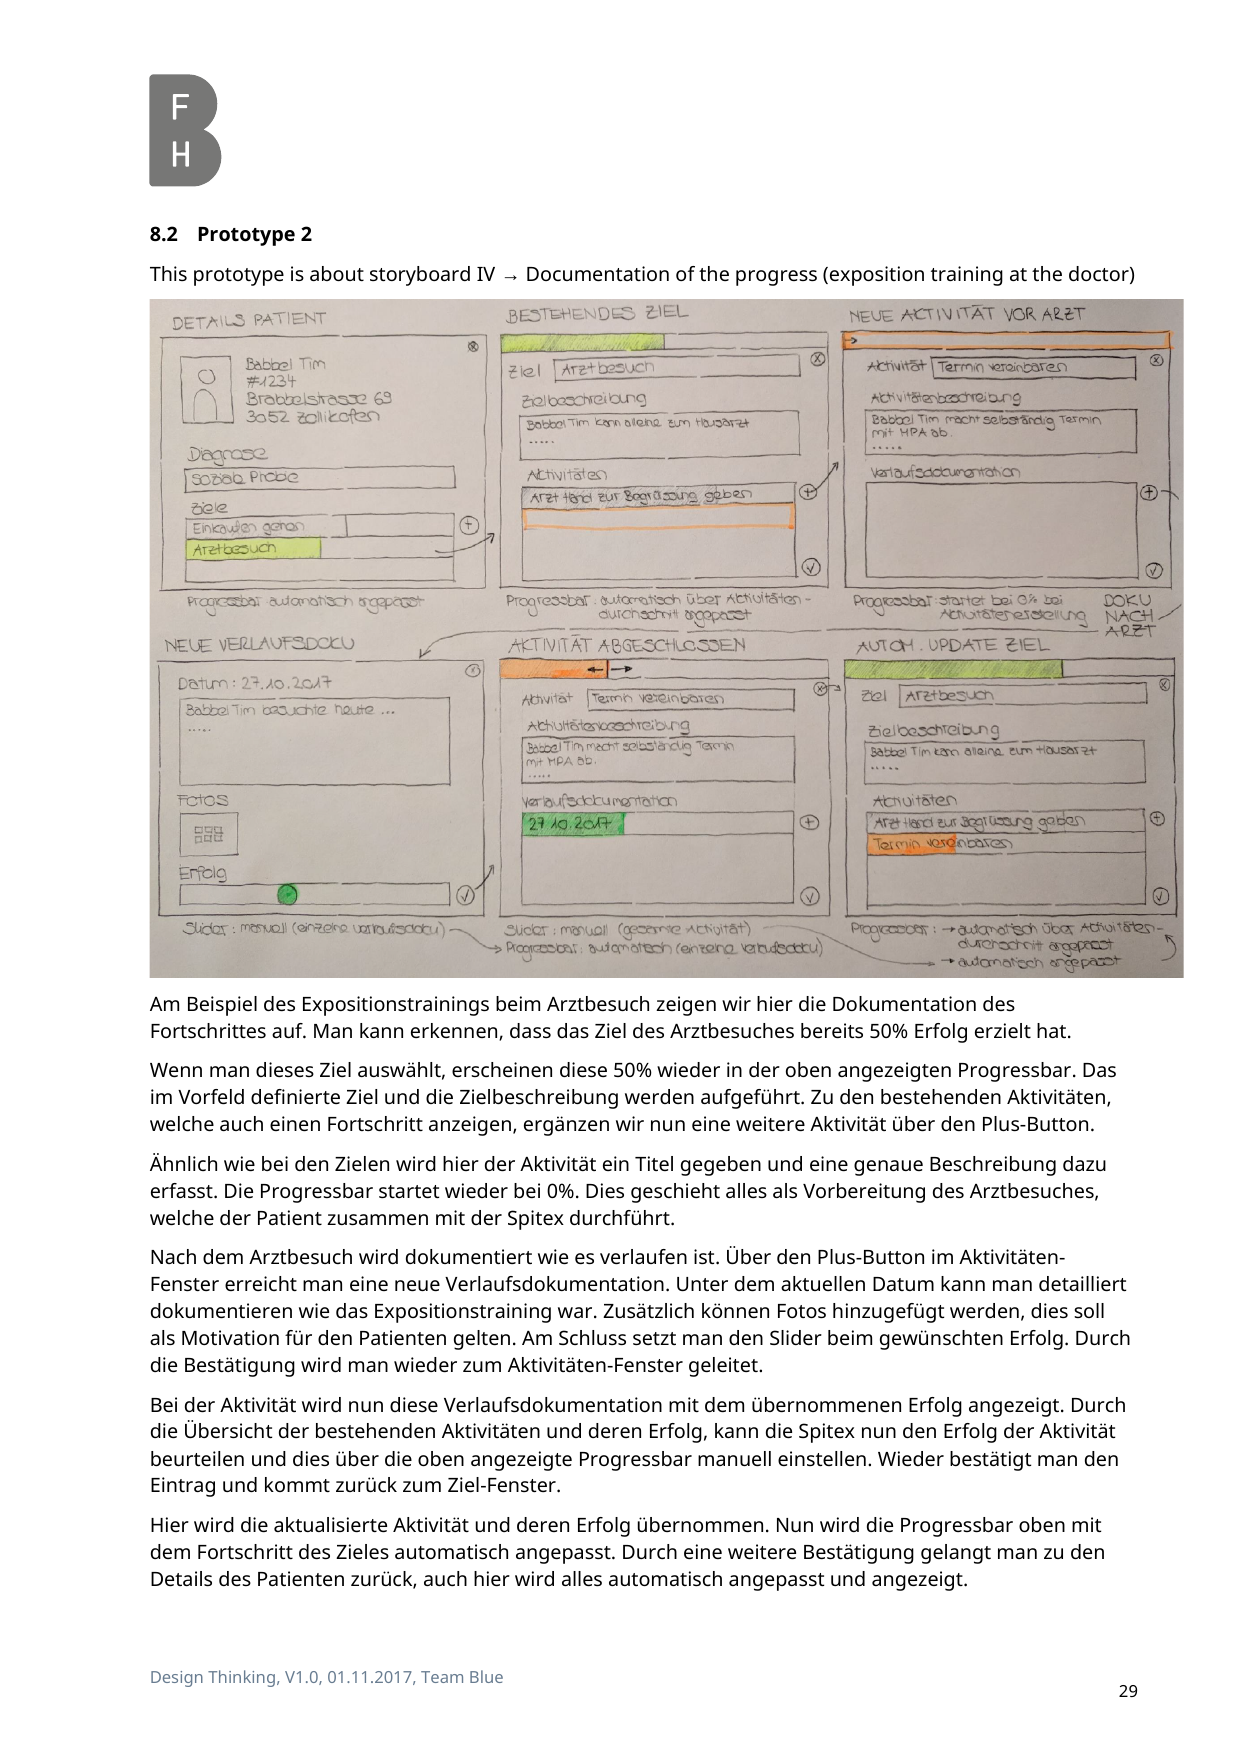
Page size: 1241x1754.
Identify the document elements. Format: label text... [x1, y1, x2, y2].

text Am Beispiel des Expositionstrainings beim Arztbesuch zeigen wir hier die Dokumentation des Fortschrittes auf. Man kann erkennen, dass das Ziel des Arztbesuches bereits 50% Erfolg erzielt hat. [149, 990, 1136, 1044]
picture [149, 299, 1184, 978]
text Ähnlich wie bei den Zielen wird hier der Aktivität ein Titel gegeben und eine genaue Beschreibung dazu erfasst. Die Progressbar startet wieder bei 0%. Dies geschieht alles als Vorbereitung des Arztbesuches, welche der Patient zusammen mit der Spitex durchführt. [149, 1150, 1136, 1231]
text Wenn man dieses Ziel auswählt, erscheinen diese 50% wieder in der oben angezeigten Progressbar. Das im Vorfeld definierte Ziel und die Zielbeschreibung werden aufgeführt. Zu den bestehenden Aktivitäten, welche auch einen Fortschritt anzeigen, ergänzen wir nun eine weitere Aktivität über den Plus-Button. [149, 1057, 1136, 1137]
subtitle Prototype 2 [149, 221, 1136, 248]
text Bei der Aktivität wird nun diese Verlaufsdokumentation mit dem übernommenen Erfolg angezeigt. Durch die Übersicht der bestehenden Aktivitäten und deren Erfolg, kann die Spitex nun den Erfolg der Aktivität beurteilen und dies über die oben angezeigte Progressbar manuell einstellen. Wieder bestätigt man den Eintrag und kommt zurück zum Ziel-Fenster. [149, 1391, 1136, 1499]
text This prototype is about storyboard IV → Documentation of the progress (exposition training at the doctor) [149, 260, 1136, 287]
text Hier wird die aktualisierte Aktivität und deren Erfolg übernommen. Nun wird die Progressbar oben mit dem Fortschritt des Zieles automatisch angepasst. Durch eine weitere Bestätigung gelangt man zu den Details des Patienten zurück, auch hier wird alles automatisch angepasst und angezeigt. [149, 1511, 1136, 1592]
text Nach dem Arztbesuch wird dokumentiert wie es verlaufen ist. Über den Plus-Button im Aktivitäten-Fenster erreicht man eine neue Verlaufsdokumentation. Unter dem aktuellen Datum kann man detailliert dokumentieren wie das Expositionstraining war. Zusätzlich können Fotos hinzugefügt werden, dies soll als Motivation für den Patienten gelten. Am Schluss setzt man den Slider beim gewünschten Erfolg. Durch die Bestätigung wird man wieder zum Aktivitäten-Fenster geleitet. [149, 1243, 1136, 1378]
